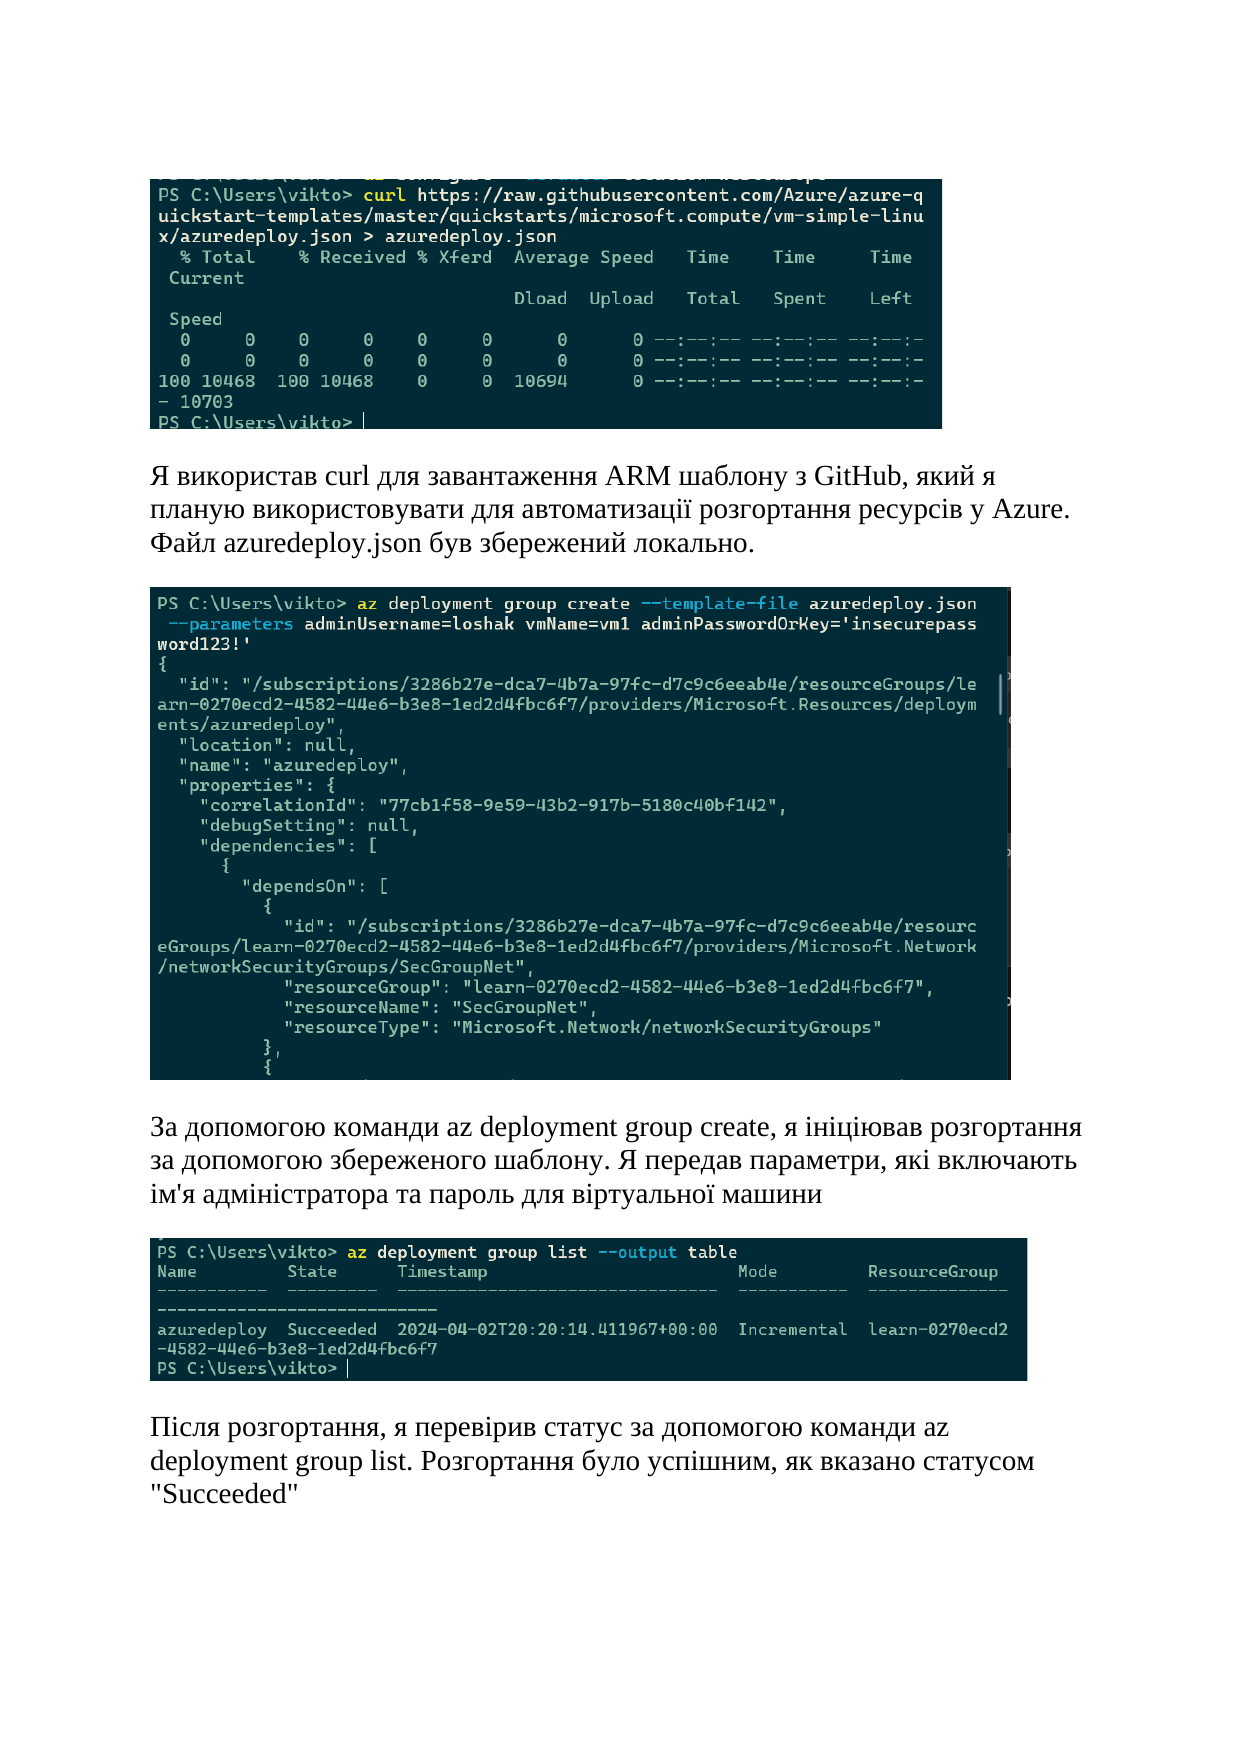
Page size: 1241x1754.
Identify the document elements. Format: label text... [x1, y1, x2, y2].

picture [365, 357, 372, 364]
picture [569, 983, 576, 990]
picture [519, 1326, 526, 1333]
picture [800, 618, 806, 629]
picture [171, 377, 178, 384]
picture [610, 1324, 614, 1334]
picture [674, 802, 681, 808]
picture [419, 377, 426, 384]
picture [300, 421, 308, 429]
picture [601, 1025, 608, 1032]
picture [201, 701, 208, 708]
picture [695, 699, 702, 709]
picture [559, 336, 566, 343]
picture [738, 800, 742, 810]
picture [549, 1326, 556, 1333]
text За допомогою команди az deployment group create, я ініціював розгортання за допомогою збереженого шаблону. Я передав параметри, які включають ім'я адміністратора та пароль для віртуальної машини [150, 1109, 1090, 1209]
picture [685, 1025, 692, 1032]
text Я використав curl для завантаження ARM шаблону з GitHub, який я планую використовувати для автоматизації розгортання ресурсів у Azure. Файл azuredeploy.json був збережений локально. [150, 458, 1090, 558]
picture [419, 336, 426, 343]
picture [654, 800, 658, 810]
picture [937, 945, 944, 951]
picture [324, 417, 329, 429]
picture [365, 336, 372, 343]
picture [800, 941, 807, 951]
picture [202, 638, 206, 649]
picture [620, 1324, 624, 1334]
picture [419, 357, 426, 364]
picture [256, 421, 262, 429]
picture [454, 699, 458, 709]
picture [301, 252, 307, 261]
picture [464, 1022, 471, 1032]
picture [559, 357, 566, 364]
picture [433, 800, 437, 810]
text Після розгортання, я перевірив статус за допомогою команди az deployment group list. Розгортання було успішним, як вказано статусом "Succeeded" [150, 1409, 1090, 1510]
picture [479, 1326, 486, 1333]
